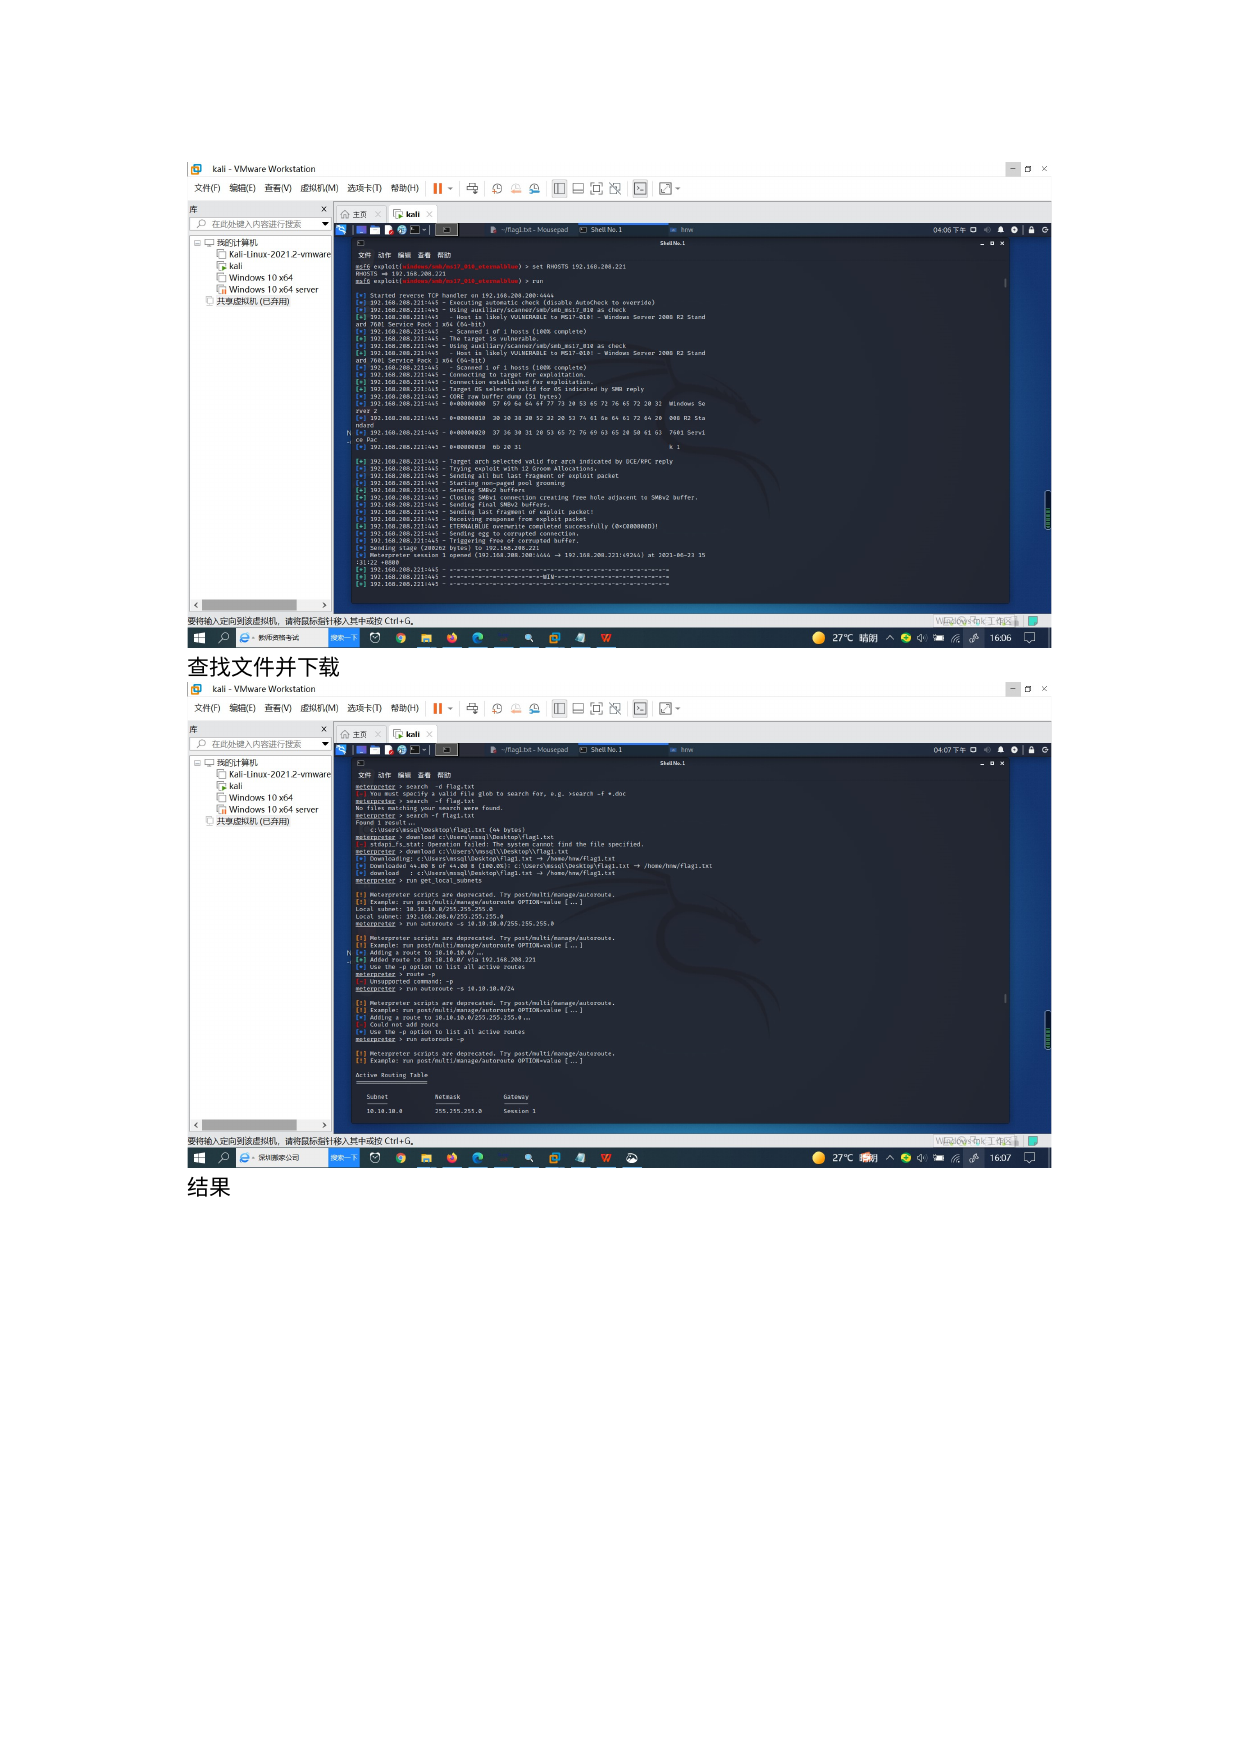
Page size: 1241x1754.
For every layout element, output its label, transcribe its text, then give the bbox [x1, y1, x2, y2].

text 查找文件并下载 [187, 649, 1053, 682]
picture [187, 162, 1052, 648]
picture [187, 682, 1052, 1168]
text 结果 [187, 1169, 1053, 1202]
